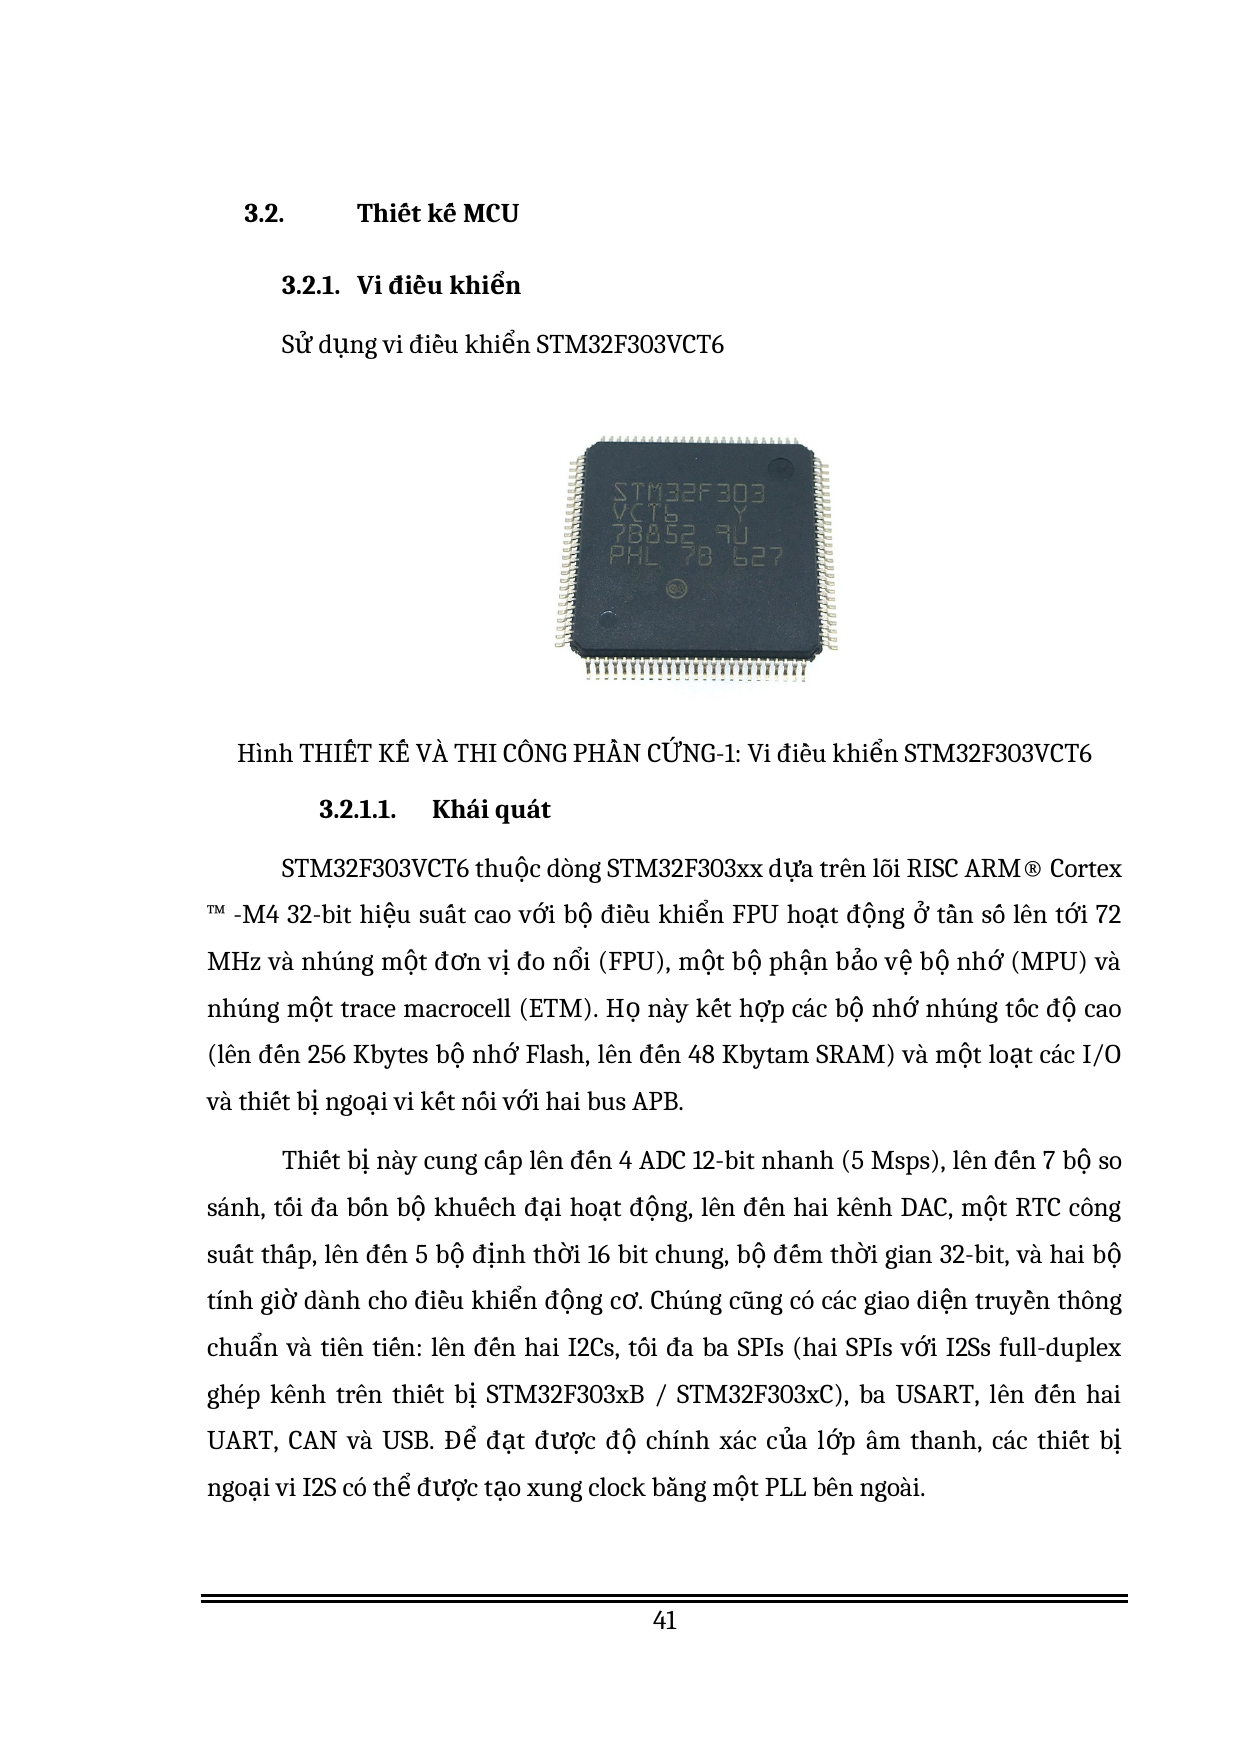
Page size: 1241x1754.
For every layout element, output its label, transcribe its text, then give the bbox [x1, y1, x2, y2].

text Hình THIẾT KẾ VÀ THI CÔNG PHẦN CỨNG-17: Vi điều khiển STM32F303VCT6 [207, 738, 1122, 769]
subtitle Vi điều khiển [282, 270, 1122, 301]
text STM32F303VCT6 thuộc dòng STM32F303xx dựa trên lõi RISC ARM® Cortex ™ -M4 32-bit hiệu suất cao với bộ điều khiển FPU hoạt động ở tần số lên tới 72 MHz và nhúng một đơn vị đo nổi (FPU), một bộ phận bảo vệ bộ nhớ (MPU) và nhúng một trace macrocell (ETM). Họ này kết hợp các bộ nhớ nhúng tốc độ cao (lên đến 256 Kbytes bộ nhớ Flash, lên đến 48 Kbytam SRAM) và một loạt các I/O và thiết bị ngoại vi kết nối với hai bus APB. [207, 853, 1122, 1117]
subtitle Thiết kế MCU [244, 198, 1122, 229]
text Sử dụng vi điều khiển STM32F303VCT6 [207, 329, 1122, 360]
picture [520, 388, 884, 710]
text Thiết bị này cung cấp lên đến 4 ADC 12-bit nhanh (5 Msps), lên đến 7 bộ so sánh, tối đa bốn bộ khuếch đại hoạt động, lên đến hai kênh DAC, một RTC công suất thấp, lên đến 5 bộ định thời 16 bit chung, bộ đếm thời gian 32-bit, và hai bộ tính giờ dành cho điều khiển động cơ. Chúng cũng có các giao diện truyền thông chuẩn và tiên tiến: lên đến hai I2Cs, tối đa ba SPIs (hai SPIs với I2Ss full-duplex ghép kênh trên thiết bị STM32F303xB / STM32F303xC), ba USART, lên đến hai UART, CAN và USB. Để đạt được độ chính xác của lớp âm thanh, các thiết bị ngoại vi I2S có thể được tạo xung clock bằng một PLL bên ngoài. [207, 1145, 1122, 1503]
subtitle Khái quát [319, 794, 1122, 825]
